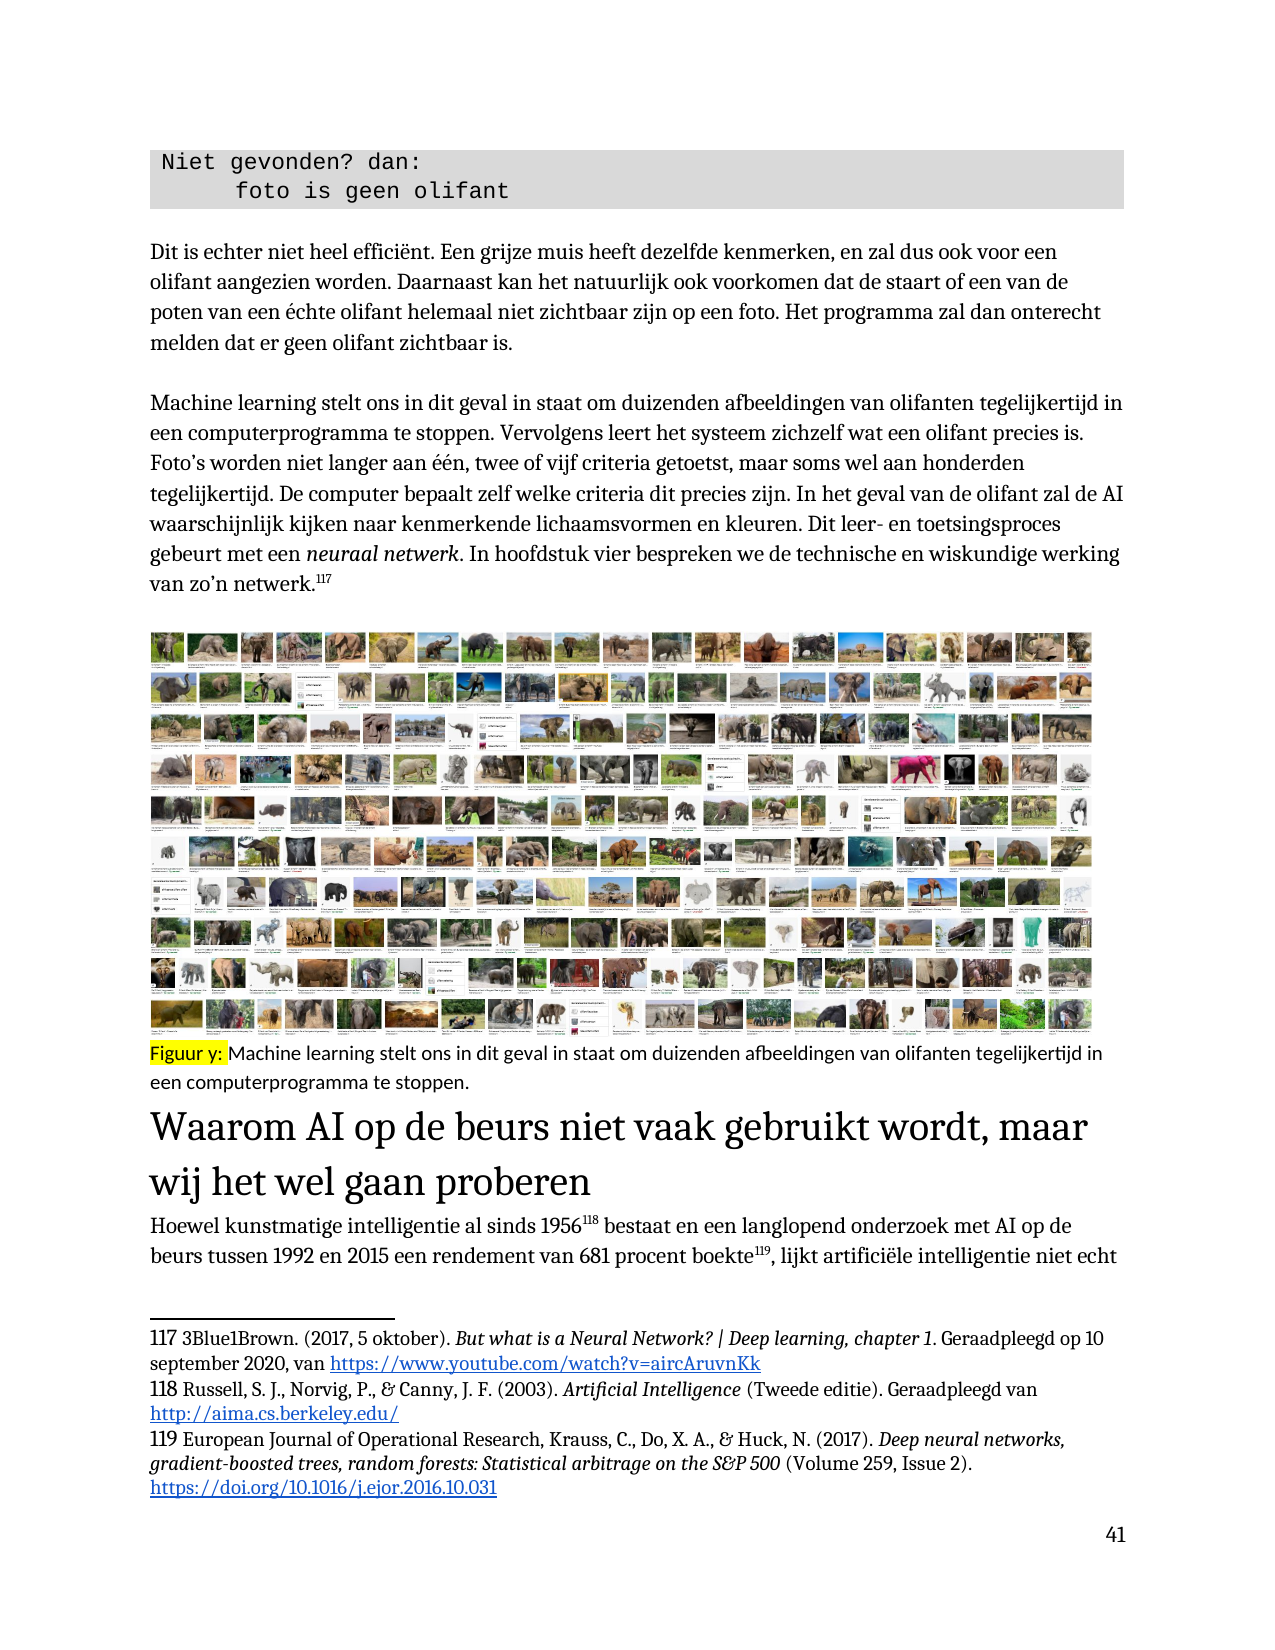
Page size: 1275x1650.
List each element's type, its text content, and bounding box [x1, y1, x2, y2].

text Machine learning stelt ons in dit geval in staat om duizenden afbeeldingen van olifanten tegelijkertijd in een computerprogramma te stoppen. Vervolgens leert het systeem zichzelf wat een olifant precies is. Foto’s worden niet langer aan één, twee of vijf criteria getoetst, maar soms wel aan honderden tegelijkertijd. De computer bepaalt zelf welke criteria dit precies zijn. In het geval van de olifant zal de AI waarschijnlijk kijken naar kenmerkende lichaamsvormen en kleuren. Dit leer- en toetsingsproces gebeurt met een neuraal netwerk. In hoofdstuk vier bespreken we de technische en wiskundige werking van zo’n netwerk. [150, 390, 1125, 597]
picture [150, 631, 1093, 1037]
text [150, 1213, 1125, 1269]
text Figuur y: Machine learning stelt ons in dit geval in staat om duizenden afbeeldingen van olifanten tegelijkertijd in een computerprogramma te stoppen. [150, 1040, 1125, 1094]
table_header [150, 150, 1124, 209]
text Dit is echter niet heel efficiënt. Een grijze muis heeft dezelfde kenmerken, en zal dus ook voor een olifant aangezien worden. Daarnaast kan het natuurlijk ook voorkomen dat de staart of een van de poten van een échte olifant helemaal niet zichtbaar zijn op een foto. Het programma zal dan onterecht melden dat er geen olifant zichtbaar is. [150, 239, 1125, 356]
subtitle Waarom AI op de beurs niet vaak gebruikt wordt, maar wij het wel gaan proberen [150, 1102, 1125, 1206]
